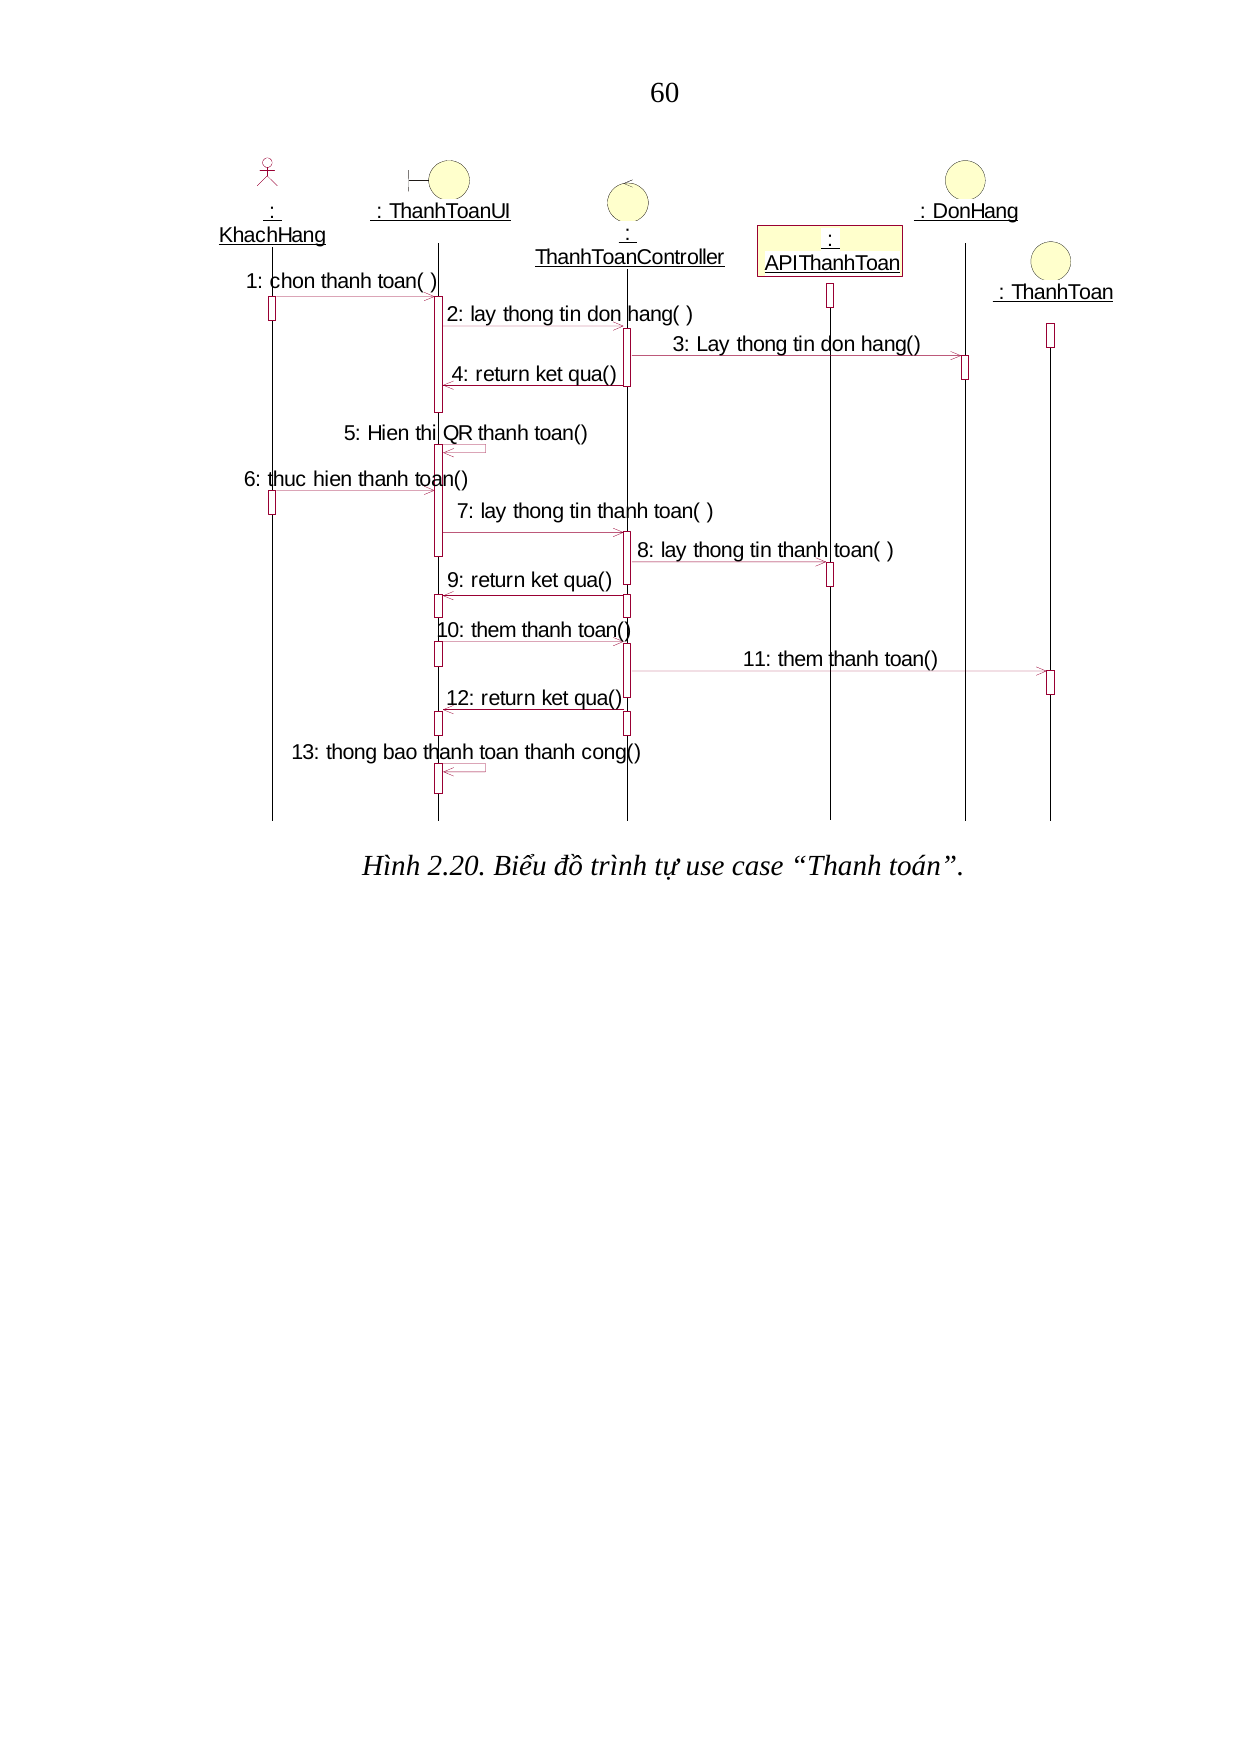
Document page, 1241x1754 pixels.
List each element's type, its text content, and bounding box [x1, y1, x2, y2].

text Hình 2.20. Biểu đồ trình tự use case “Thanh toán”. [207, 848, 1122, 881]
